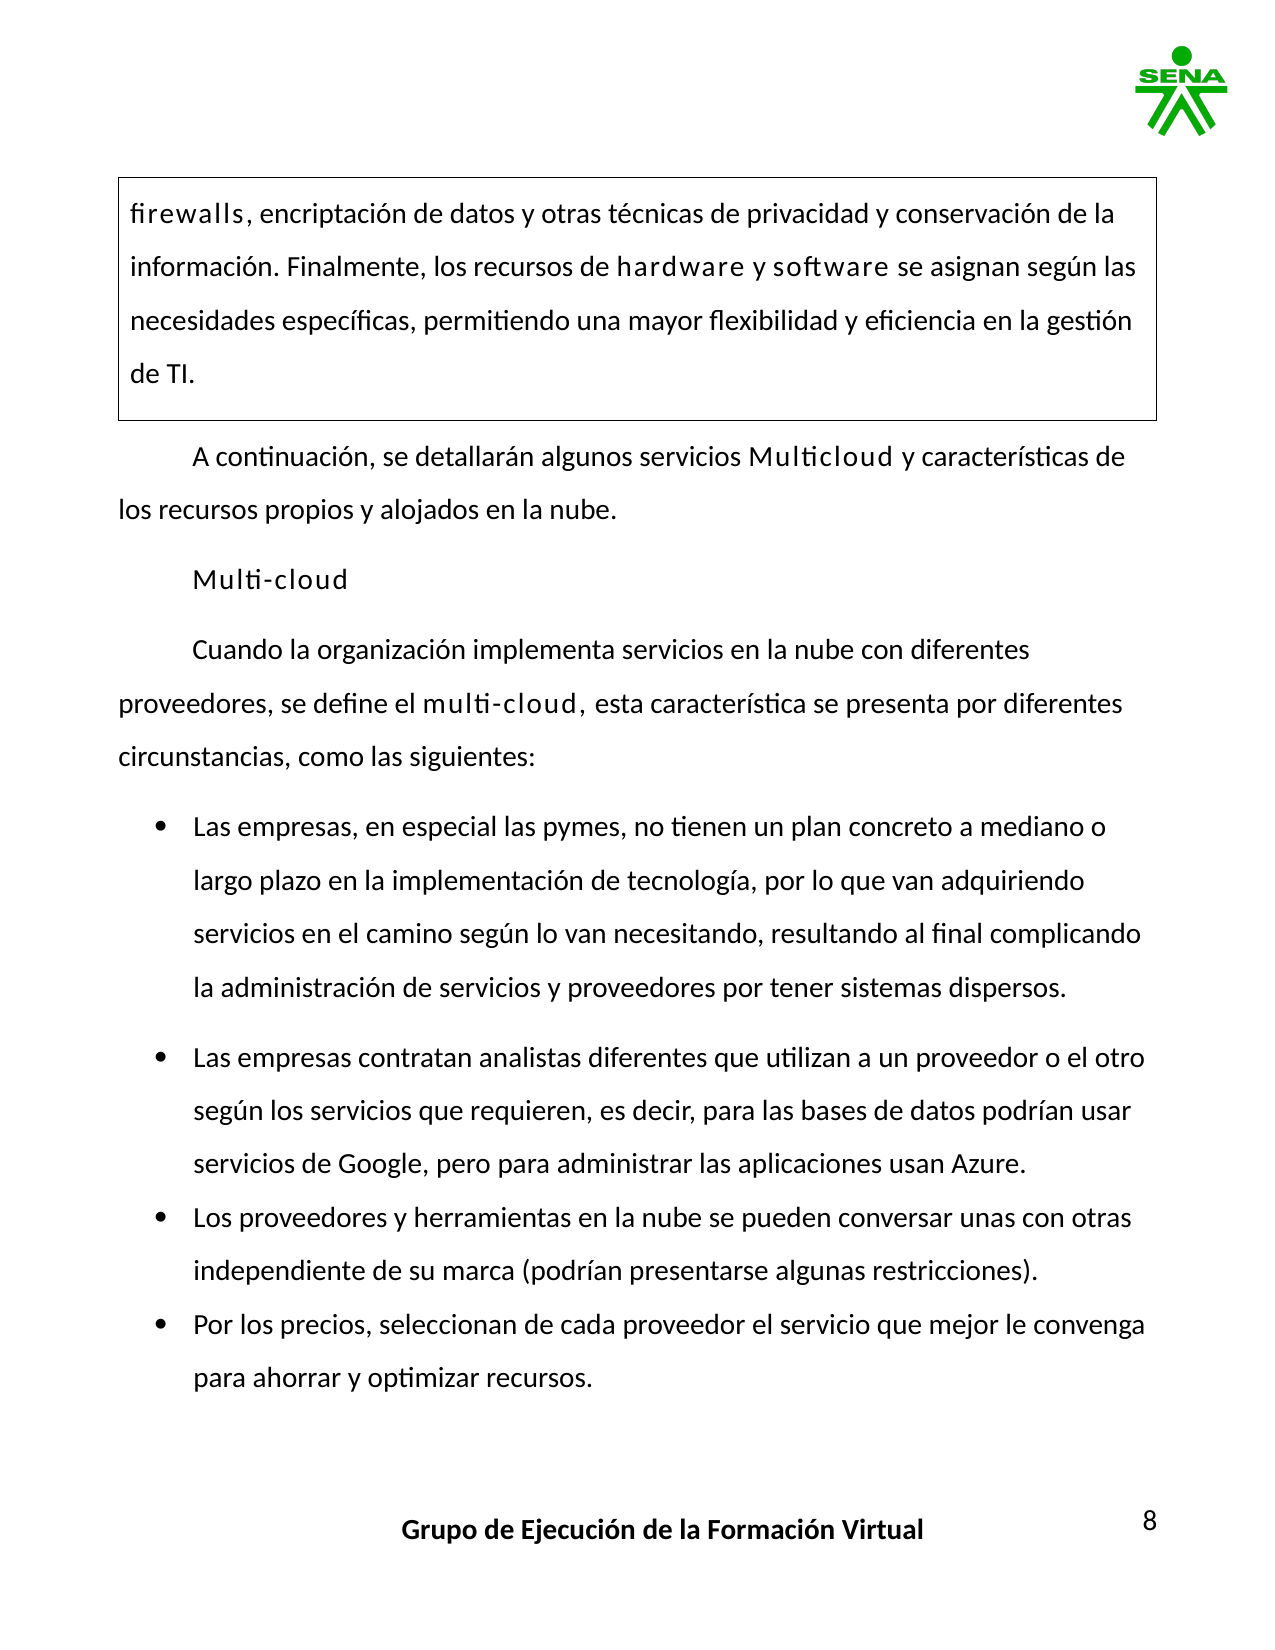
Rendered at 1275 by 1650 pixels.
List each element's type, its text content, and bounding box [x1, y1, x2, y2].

list Las empresas contratan analistas diferentes que utilizan a un proveedor o el otro según los servicios que requieren, es decir, para las bases de datos podrían usar servicios de Google, pero para administrar las aplicaciones usan Azure. [156, 1039, 1157, 1181]
list Por los precios, seleccionan de cada proveedor el servicio que mejor le convenga para ahorrar y optimizar recursos. [156, 1306, 1157, 1395]
text Multi-cloud [118, 561, 1157, 597]
list Las empresas, en especial las pymes, no tienen un plan concreto a mediano o largo plazo en la implementación de tecnología, por lo que van adquiriendo servicios en el camino según lo van necesitando, resultando al final complicando la administración de servicios y proveedores por tener sistemas dispersos. [156, 808, 1157, 1004]
picture [1135, 46, 1228, 136]
list Los proveedores y herramientas en la nube se pueden conversar unas con otras independiente de su marca (podrían presentarse algunas restricciones). [156, 1199, 1157, 1288]
text A continuación, se detallarán algunos servicios Multicloud y características de los recursos propios y alojados en la nube. [118, 438, 1157, 527]
text Cuando la organización implementa servicios en la nube con diferentes proveedores, se define el multi-cloud, esta característica se presenta por diferentes circunstancias, como las siguientes: [118, 631, 1157, 774]
